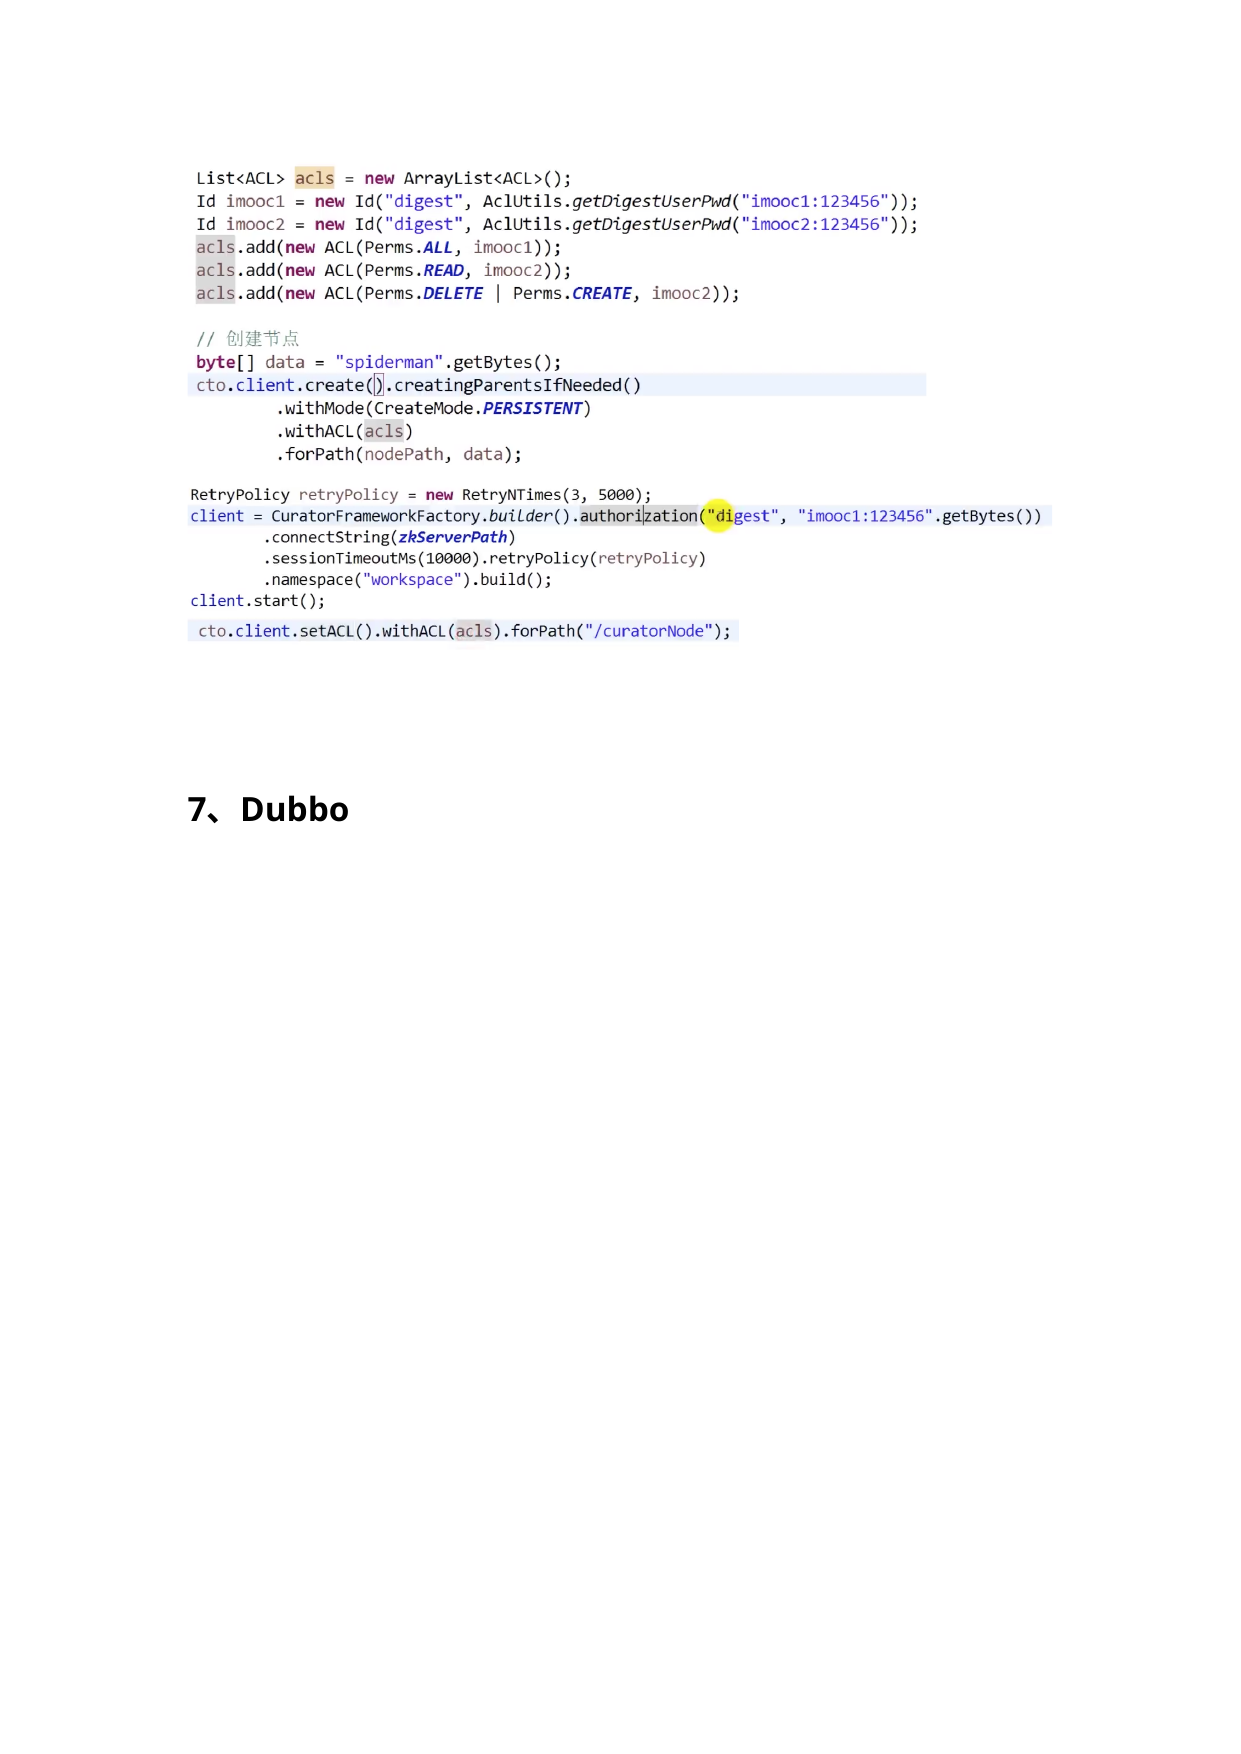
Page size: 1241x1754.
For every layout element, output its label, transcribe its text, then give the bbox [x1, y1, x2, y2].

picture [187, 617, 739, 650]
picture [187, 162, 927, 469]
picture [187, 487, 1053, 611]
subtitle 7、Dubbo [187, 774, 1053, 839]
